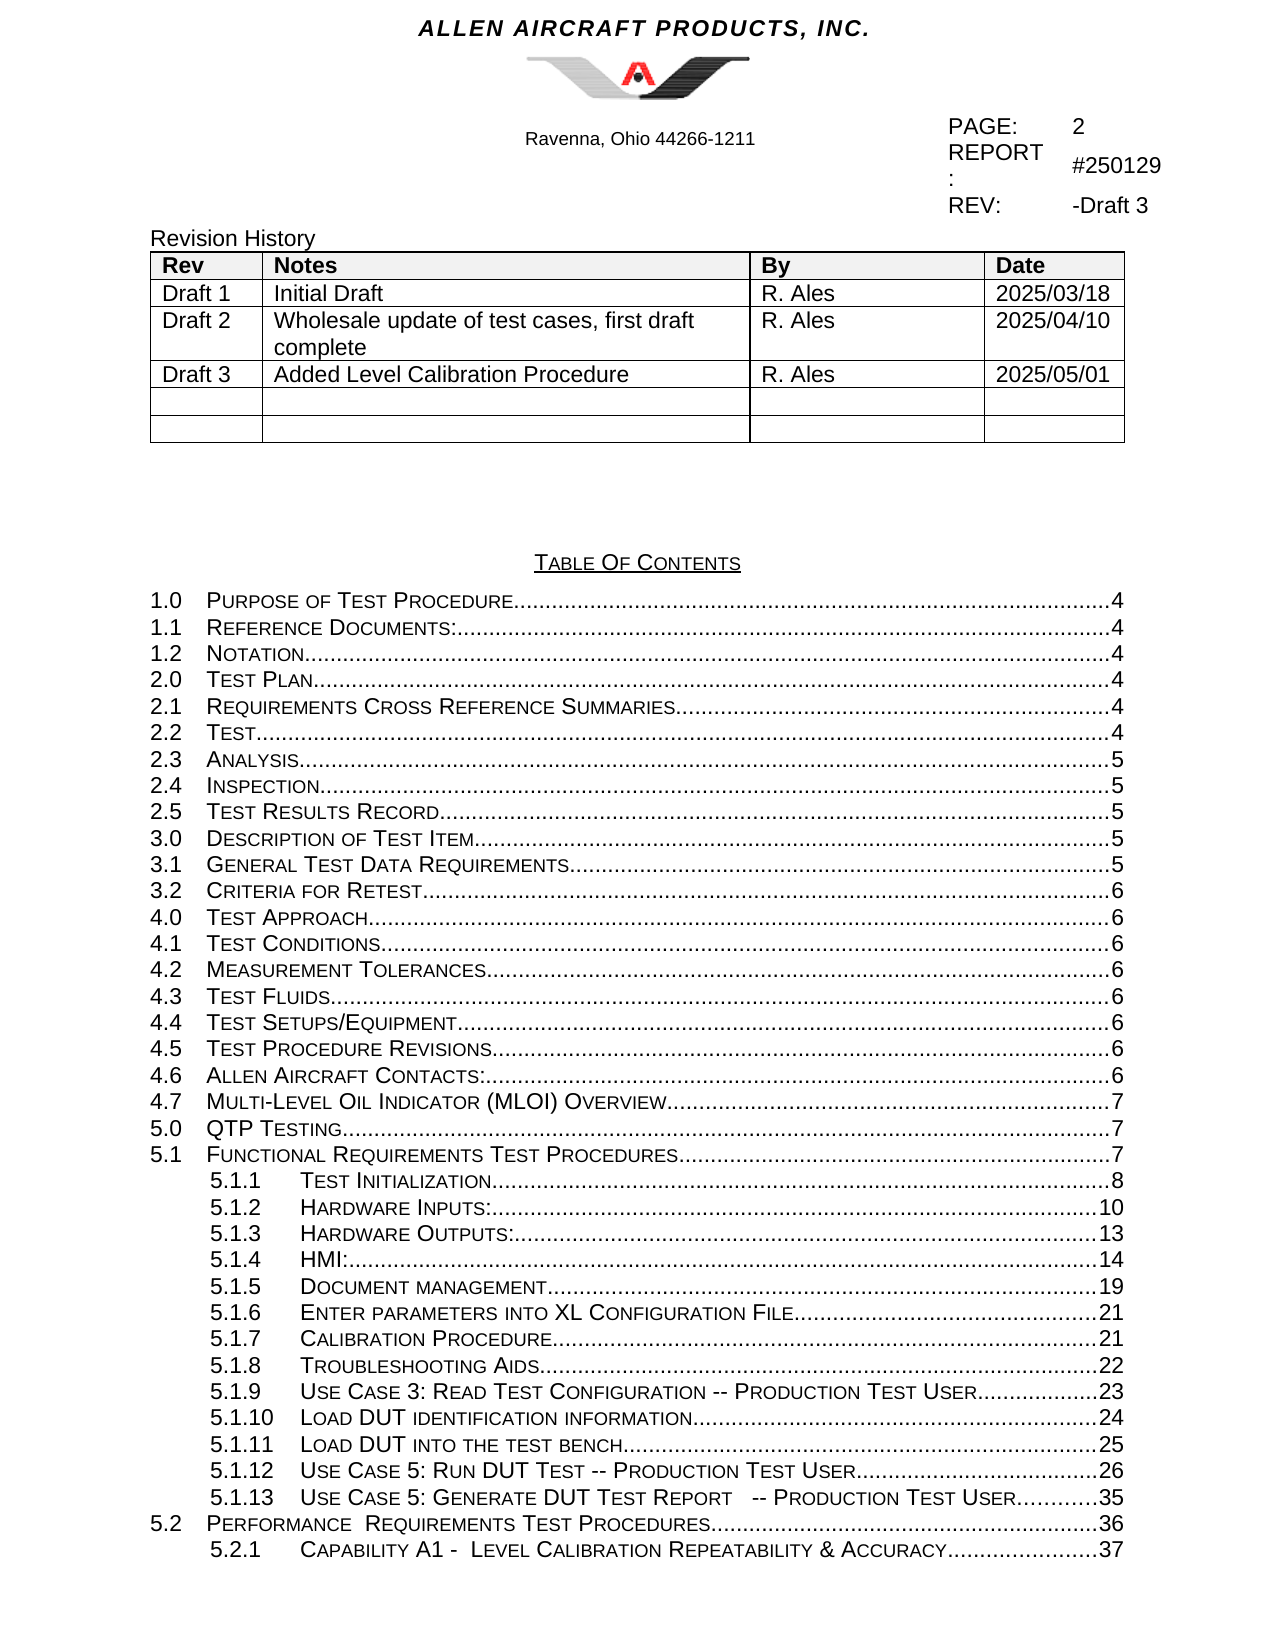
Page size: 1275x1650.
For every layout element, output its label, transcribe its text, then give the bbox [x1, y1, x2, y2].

table_cell Draft 3 [151, 361, 262, 387]
table_cell [985, 416, 1124, 442]
table_header Date [985, 253, 1124, 279]
table_cell 2025/03/18 [985, 280, 1124, 306]
table_cell [751, 416, 984, 442]
table_cell R. Ales [751, 307, 984, 360]
table_cell [751, 388, 984, 415]
table_cell [263, 416, 749, 442]
table_cell [985, 388, 1124, 415]
table_cell R. Ales [751, 361, 984, 387]
table_cell 2025/05/01 [985, 361, 1124, 387]
table_cell Draft 1 [151, 280, 262, 306]
table_cell Wholesale update of test cases, first draft complete [263, 307, 749, 360]
table_cell R. Ales [751, 280, 984, 306]
table_cell [151, 388, 262, 415]
table_header Rev [151, 253, 262, 279]
table_cell Added Level Calibration Procedure [263, 361, 749, 387]
table_header Notes [263, 253, 749, 279]
table_header By [751, 253, 984, 279]
table_cell Initial Draft [263, 280, 749, 306]
table_cell [263, 388, 749, 415]
table_cell [151, 416, 262, 442]
text Revision History [150, 225, 1125, 251]
table_cell Draft 2 [151, 307, 262, 360]
table_cell 2025/04/10 [985, 307, 1124, 360]
